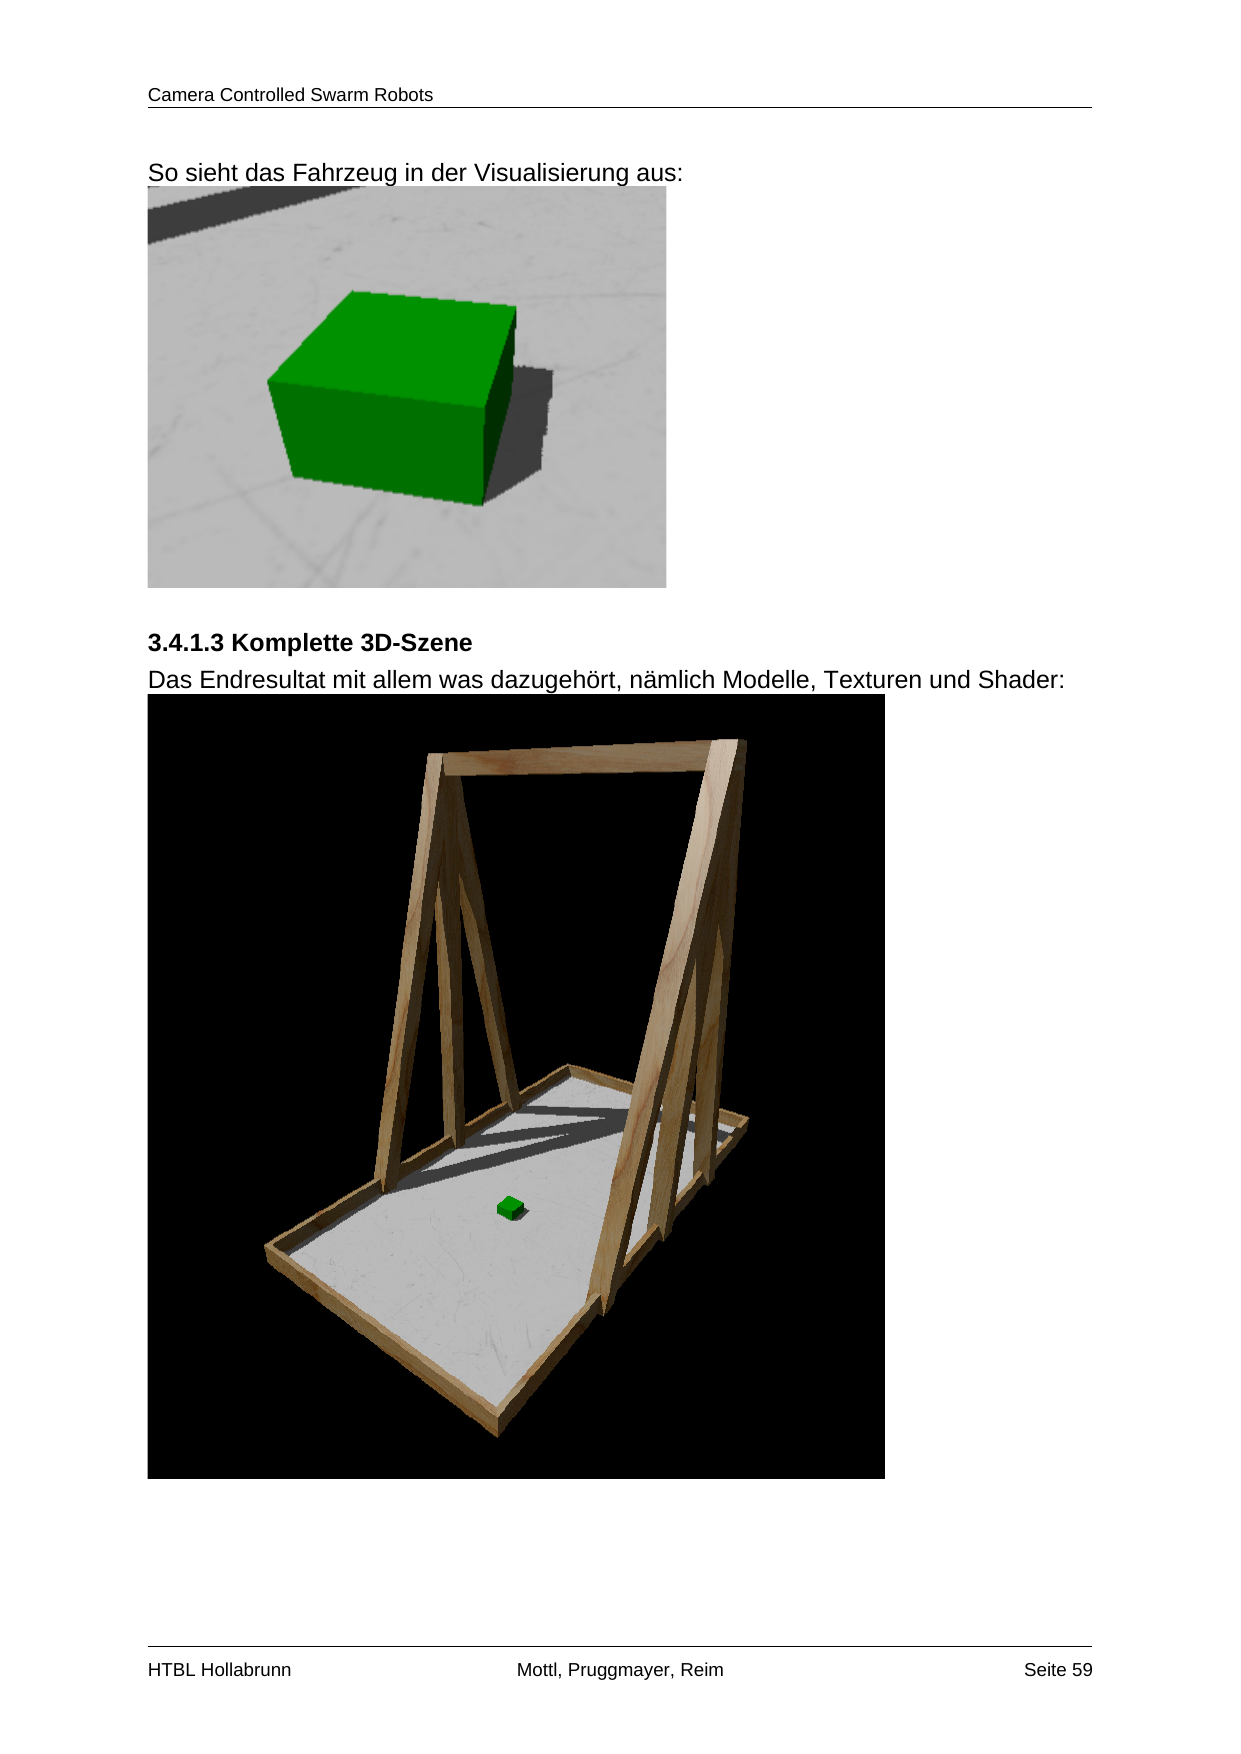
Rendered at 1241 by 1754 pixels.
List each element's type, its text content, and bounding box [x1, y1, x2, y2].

text Das Endresultat mit allem was dazugehört, nämlich Modelle, Texturen und Shader: [148, 663, 1092, 694]
text So sieht das Fahrzeug in der Visualisierung aus: [148, 155, 1092, 186]
picture [147, 694, 885, 1479]
subtitle Komplette 3D-Szene [148, 625, 1092, 657]
picture [147, 186, 667, 588]
